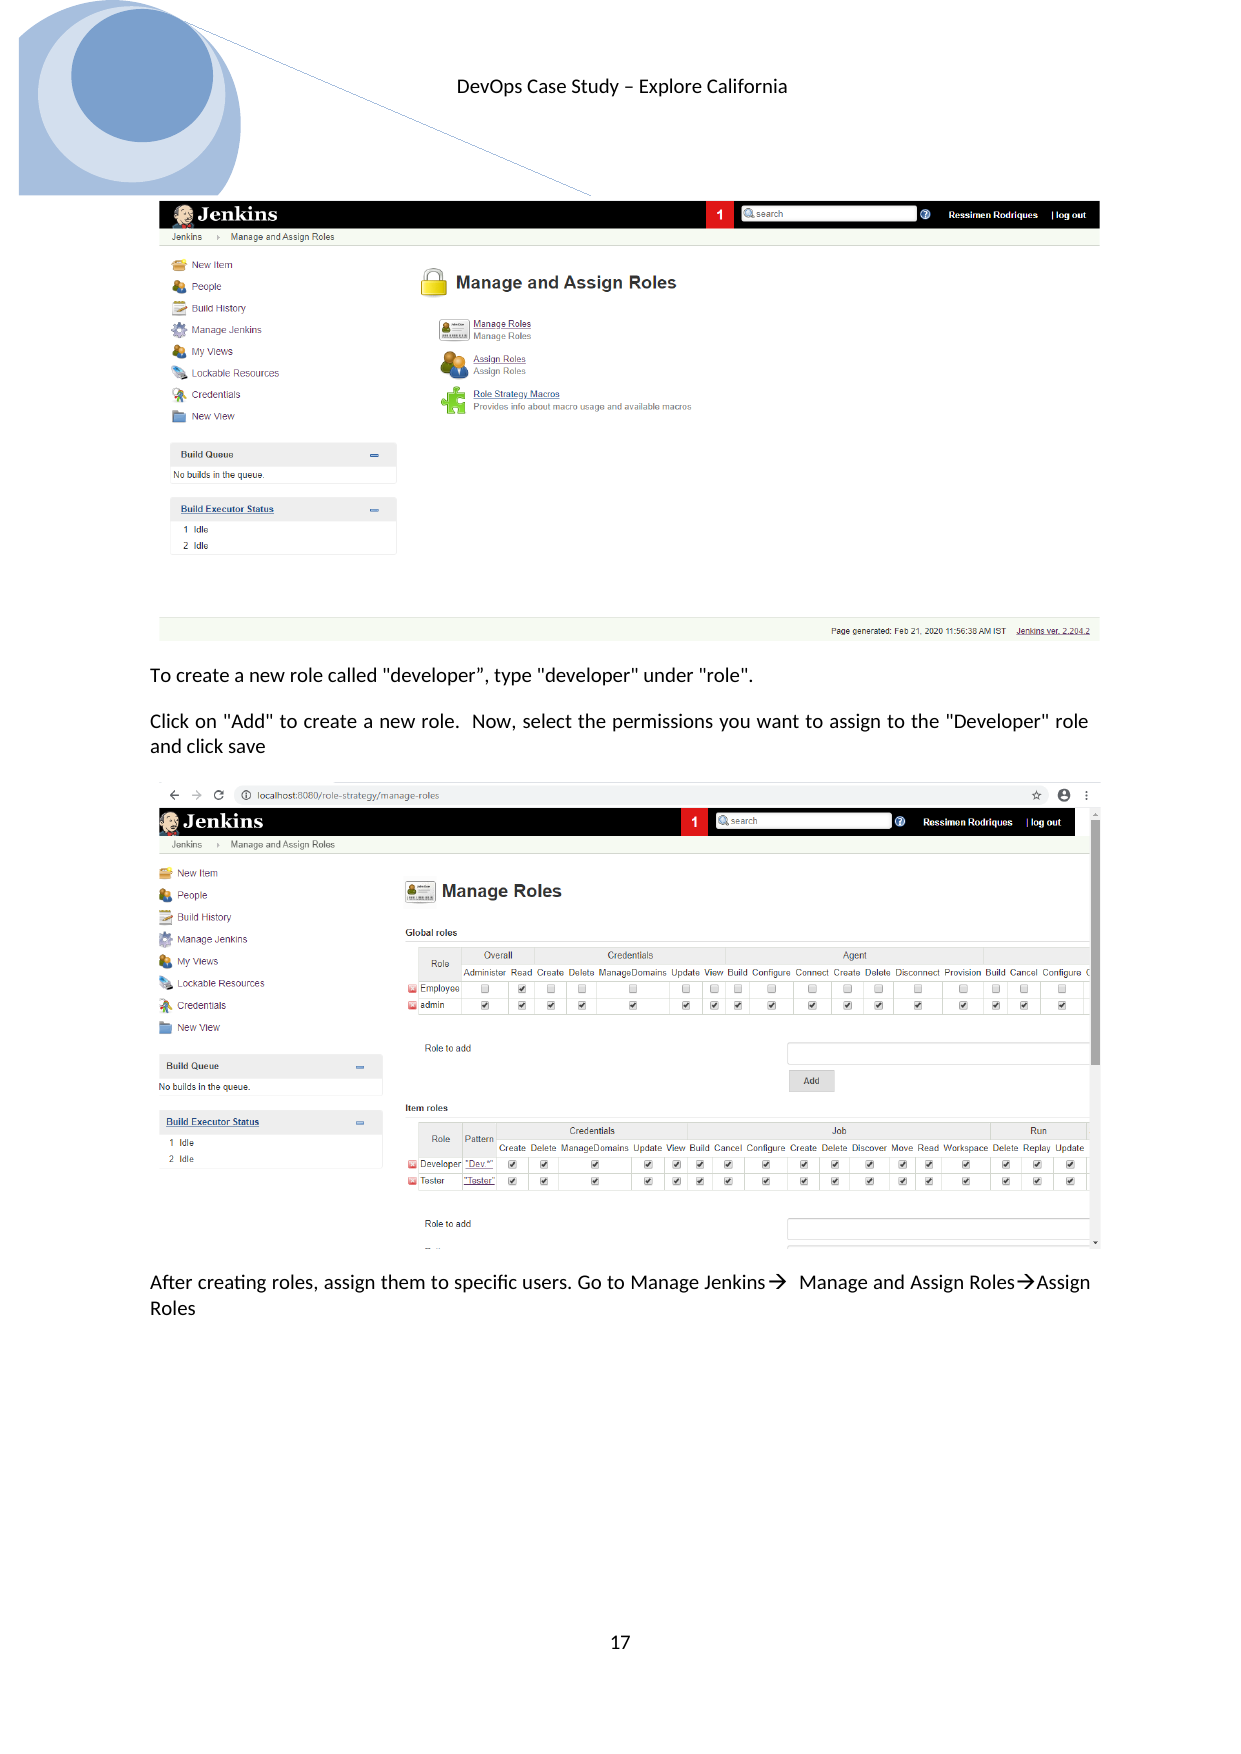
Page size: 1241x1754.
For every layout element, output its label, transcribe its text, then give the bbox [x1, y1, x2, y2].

text To create a new role called "developer”, type "developer" under "role". [150, 662, 1090, 687]
picture [159, 782, 1101, 1249]
picture [159, 199, 1100, 641]
text After creating roles, assign them to specific users. Go to Manage Jenkins Manage and Assign RolesAssign Roles [150, 1269, 1090, 1320]
text Click on "Add" to create a new role. Now, select the permissions you want to assign to the "Developer" role and click save [150, 708, 1090, 759]
